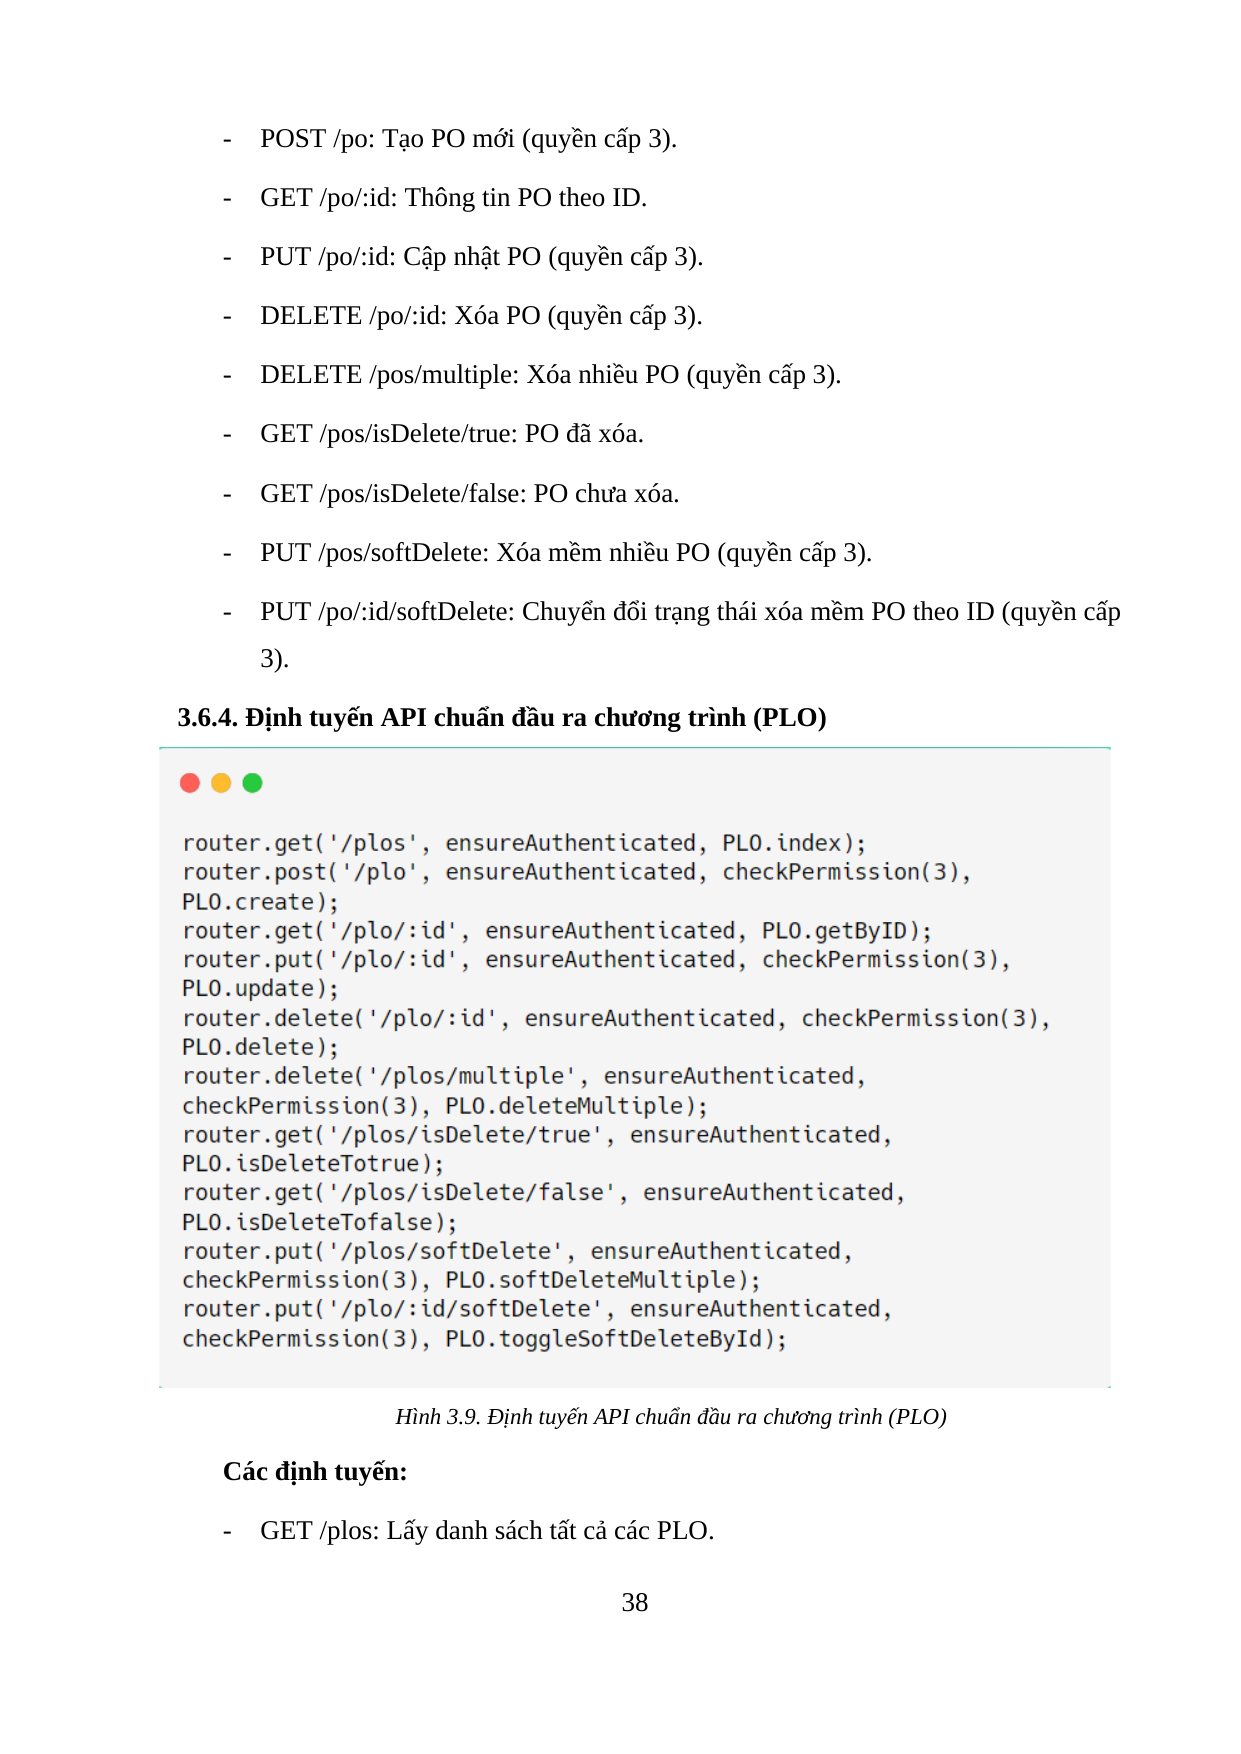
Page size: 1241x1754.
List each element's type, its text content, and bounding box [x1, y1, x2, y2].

list PUT /po/:id: Cập nhật PO (quyền cấp 3). [223, 240, 1122, 271]
list POST /po: Tạo PO mới (quyền cấp 3). [223, 122, 1122, 153]
list DELETE /po/:id: Xóa PO (quyền cấp 3). [223, 299, 1122, 330]
list GET /pos/isDelete/false: PO chưa xóa. [223, 477, 1122, 508]
list DELETE /pos/multiple: Xóa nhiều PO (quyền cấp 3). [223, 358, 1122, 389]
text Hình 3.9. Định tuyến API chuẩn đầu ra chương trình (PLO) [148, 1403, 1122, 1429]
subtitle Định tuyến API chuẩn đầu ra chương trình (PLO) [177, 701, 1122, 732]
text Các định tuyến: [148, 1455, 1122, 1486]
list GET /pos/isDelete/true: PO đã xóa. [223, 417, 1122, 449]
picture [159, 747, 1111, 1388]
list GET /po/:id: Thông tin PO theo ID. [223, 181, 1122, 212]
list PUT /po/:id/softDelete: Chuyển đổi trạng thái xóa mềm PO theo ID (quyền cấp 3). [223, 595, 1122, 673]
list GET /plos: Lấy danh sách tất cả các PLO. [223, 1514, 1122, 1545]
list PUT /pos/softDelete: Xóa mềm nhiều PO (quyền cấp 3). [223, 536, 1122, 567]
